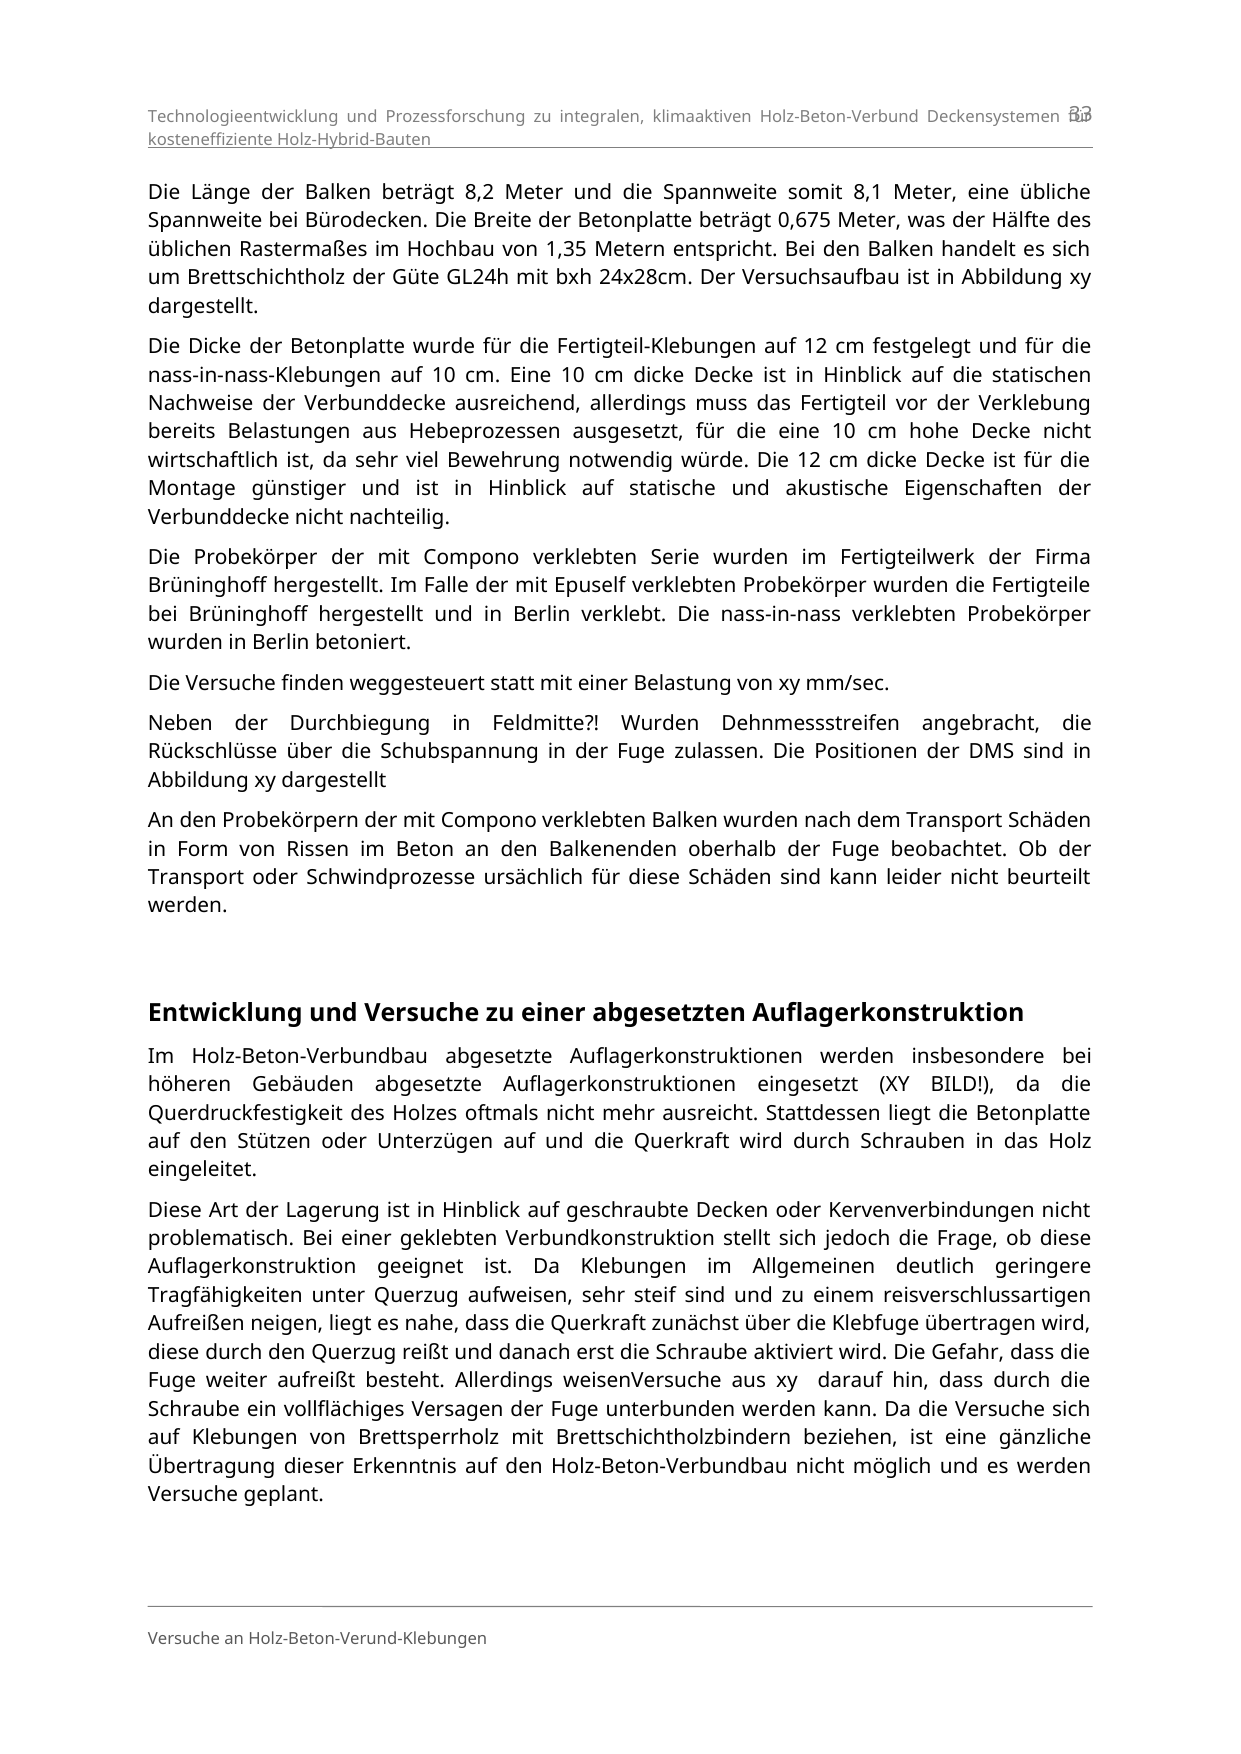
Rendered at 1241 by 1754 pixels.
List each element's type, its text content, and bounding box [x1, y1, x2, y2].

text Die Länge der Balken beträgt 8,2 Meter und die Spannweite somit 8,1 Meter, eine übliche Spannweite bei Bürodecken. Die Breite der Betonplatte beträgt 0,675 Meter, was der Hälfte des üblichen Rastermaßes im Hochbau von 1,35 Metern entspricht. Bei den Balken handelt es sich um Brettschichtholz der Güte GL24h mit bxh 24x28cm. Der Versuchsaufbau ist in Abbildung xy dargestellt. [148, 177, 1092, 319]
text An den Probekörpern der mit Compono verklebten Balken wurden nach dem Transport Schäden in Form von Rissen im Beton an den Balkenenden oberhalb der Fuge beobachtet. Ob der Transport oder Schwindprozesse ursächlich für diese Schäden sind kann leider nicht beurteilt werden. [148, 805, 1092, 919]
text Die Probekörper der mit Compono verklebten Serie wurden im Fertigteilwerk der Firma Brüninghoff hergestellt. Im Falle der mit Epuself verklebten Probekörper wurden die Fertigteile bei Brüninghoff hergestellt und in Berlin verklebt. Die nass-in-nass verklebten Probekörper wurden in Berlin betoniert. [148, 542, 1092, 656]
subtitle Entwicklung und Versuche zu einer abgesetzten Auflagerkonstruktion [148, 995, 1092, 1029]
text Die Dicke der Betonplatte wurde für die Fertigteil-Klebungen auf 12 cm festgelegt und für die nass-in-nass-Klebungen auf 10 cm. Eine 10 cm dicke Decke ist in Hinblick auf die statischen Nachweise der Verbunddecke ausreichend, allerdings muss das Fertigteil vor der Verklebung bereits Belastungen aus Hebeprozessen ausgesetzt, für die eine 10 cm hohe Decke nicht wirtschaftlich ist, da sehr viel Bewehrung notwendig würde. Die 12 cm dicke Decke ist für die Montage günstiger und ist in Hinblick auf statische und akustische Eigenschaften der Verbunddecke nicht nachteilig. [148, 331, 1092, 530]
text Neben der Durchbiegung in Feldmitte?! Wurden Dehnmessstreifen angebracht, die Rückschlüsse über die Schubspannung in der Fuge zulassen. Die Positionen der DMS sind in Abbildung xy dargestellt [148, 708, 1092, 793]
text Diese Art der Lagerung ist in Hinblick auf geschraubte Decken oder Kervenverbindungen nicht problematisch. Bei einer geklebten Verbundkonstruktion stellt sich jedoch die Frage, ob diese Auflagerkonstruktion geeignet ist. Da Klebungen im Allgemeinen deutlich geringere Tragfähigkeiten unter Querzug aufweisen, sehr steif sind und zu einem reisverschlussartigen Aufreißen neigen, liegt es nahe, dass die Querkraft zunächst über die Klebfuge übertragen wird, diese durch den Querzug reißt und danach erst die Schraube aktiviert wird. Die Gefahr, dass die Fuge weiter aufreißt besteht. Allerdings weisenVersuche aus xy darauf hin, dass durch die Schraube ein vollflächiges Versagen der Fuge unterbunden werden kann. Da die Versuche sich auf Klebungen von Brettsperrholz mit Brettschichtholzbindern beziehen, ist eine gänzliche Übertragung dieser Erkenntnis auf den Holz-Beton-Verbundbau nicht möglich und es werden Versuche geplant. [148, 1195, 1092, 1508]
text Im Holz-Beton-Verbundbau abgesetzte Auflagerkonstruktionen werden insbesondere bei höheren Gebäuden abgesetzte Auflagerkonstruktionen eingesetzt (XY BILD!), da die Querdruckfestigkeit des Holzes oftmals nicht mehr ausreicht. Stattdessen liegt die Betonplatte auf den Stützen oder Unterzügen auf und die Querkraft wird durch Schrauben in das Holz eingeleitet. [148, 1041, 1092, 1183]
text Die Versuche finden weggesteuert statt mit einer Belastung von xy mm/sec. [148, 668, 1092, 696]
